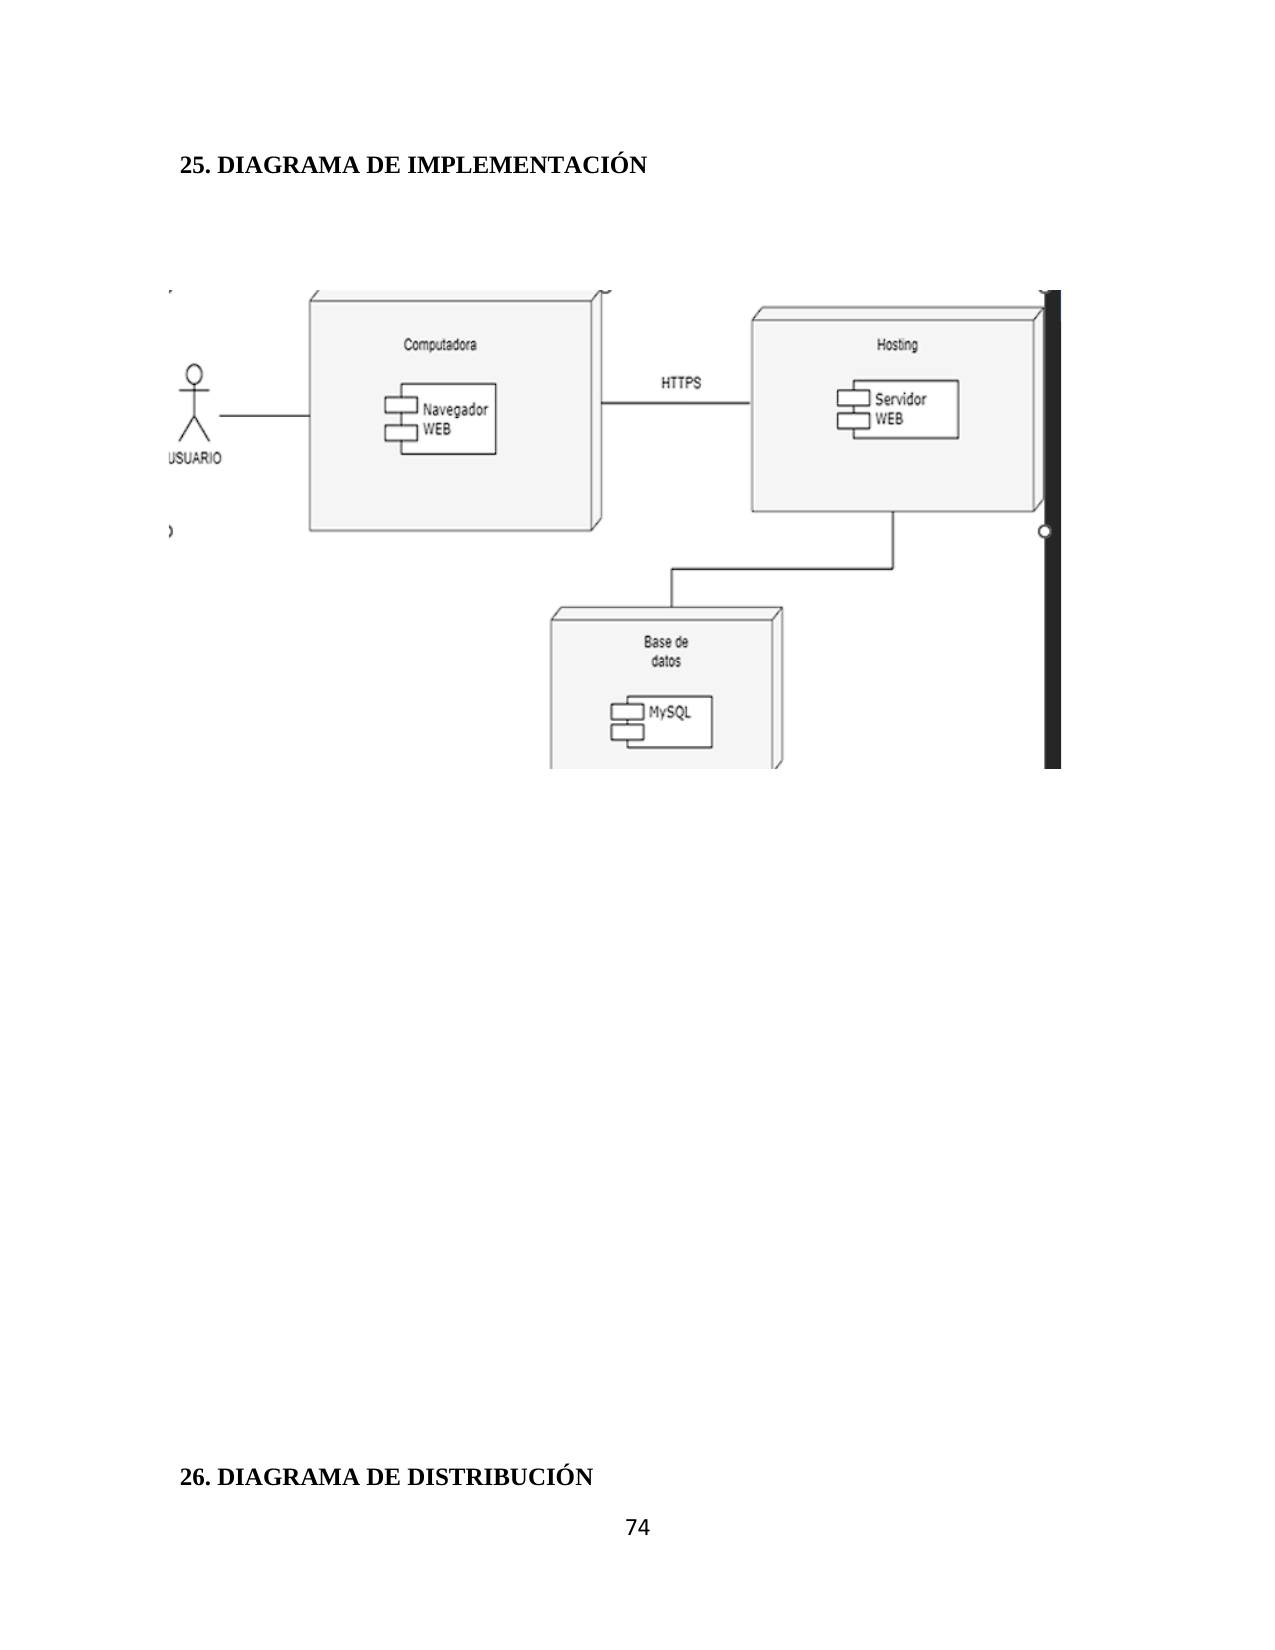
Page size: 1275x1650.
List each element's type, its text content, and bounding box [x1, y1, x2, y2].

subtitle DIAGRAMA DE IMPLEMENTACIÓN [179, 150, 1041, 179]
subtitle DIAGRAMA DE DISTRIBUCIÓN [179, 1462, 1041, 1491]
